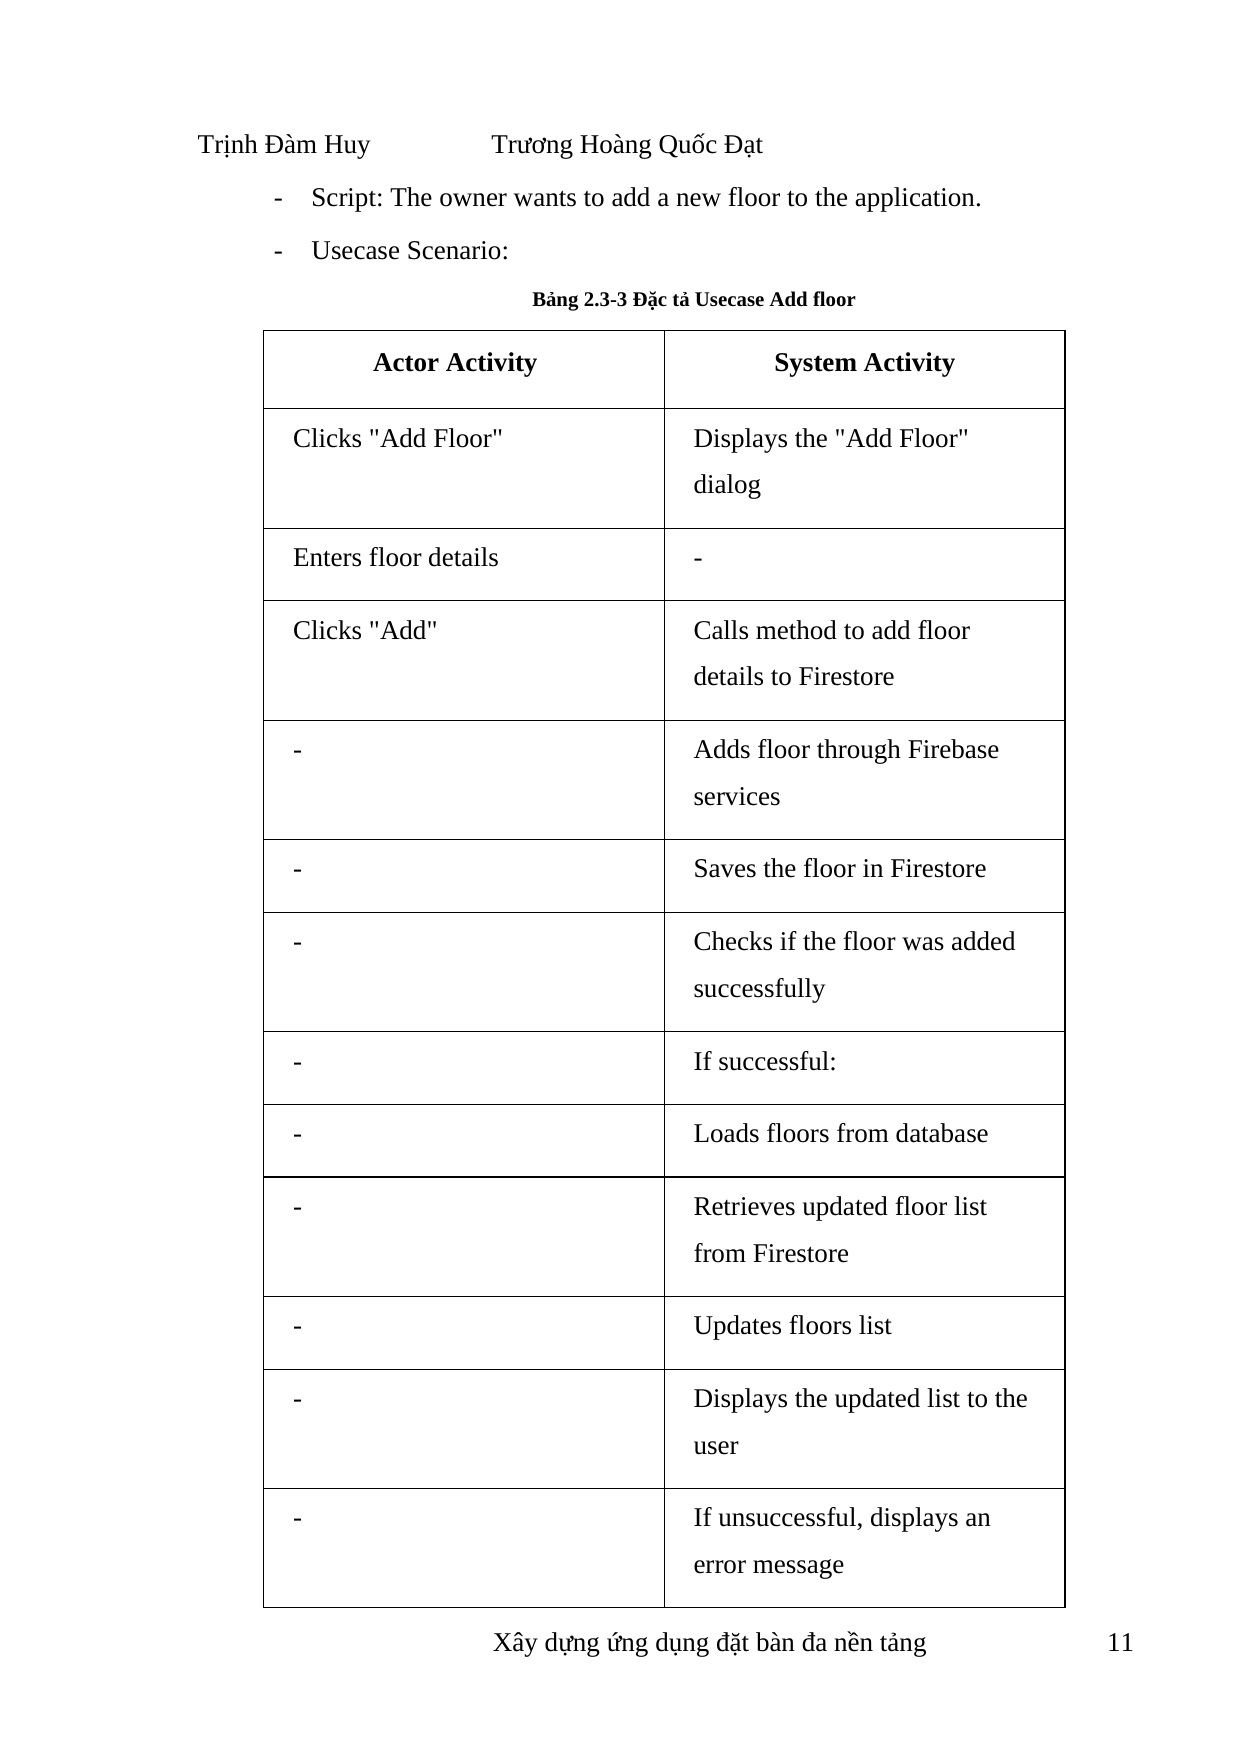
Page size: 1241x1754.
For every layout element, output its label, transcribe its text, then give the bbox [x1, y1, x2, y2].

table_cell - [264, 1489, 664, 1607]
table_cell If unsuccessful, displays an error message [665, 1489, 1064, 1607]
table_cell - [665, 529, 1064, 600]
table_cell - [264, 840, 664, 912]
table_cell Adds floor through Firebase services [665, 721, 1064, 839]
table_cell - [264, 1297, 664, 1368]
list Usecase Scenario: [274, 234, 1134, 265]
table_cell - [264, 913, 664, 1031]
table_cell Displays the updated list to the user [665, 1370, 1064, 1488]
table_cell Clicks "Add Floor" [264, 409, 664, 527]
table_cell Checks if the floor was added successfully [665, 913, 1064, 1031]
table_cell - [264, 1105, 664, 1176]
table_cell Saves the floor in Firestore [665, 840, 1064, 912]
table_cell Calls method to add floor details to Firestore [665, 601, 1064, 719]
table_header System Activity [665, 331, 1064, 408]
table_cell Displays the "Add Floor" dialog [665, 409, 1064, 527]
table_cell If successful: [665, 1032, 1064, 1104]
table_cell - [264, 721, 664, 839]
table_cell - [264, 1178, 664, 1296]
table_cell Retrieves updated floor list from Firestore [665, 1178, 1064, 1296]
table_cell Clicks "Add" [264, 601, 664, 719]
table_cell - [264, 1032, 664, 1104]
table_header Actor Activity [264, 331, 664, 408]
list Script: The owner wants to add a new floor to the application. [274, 181, 1134, 212]
table_cell Loads floors from database [665, 1105, 1064, 1176]
table_cell - [264, 1370, 664, 1488]
table_cell Enters floor details [264, 529, 664, 600]
table_cell Updates floors list [665, 1297, 1064, 1368]
